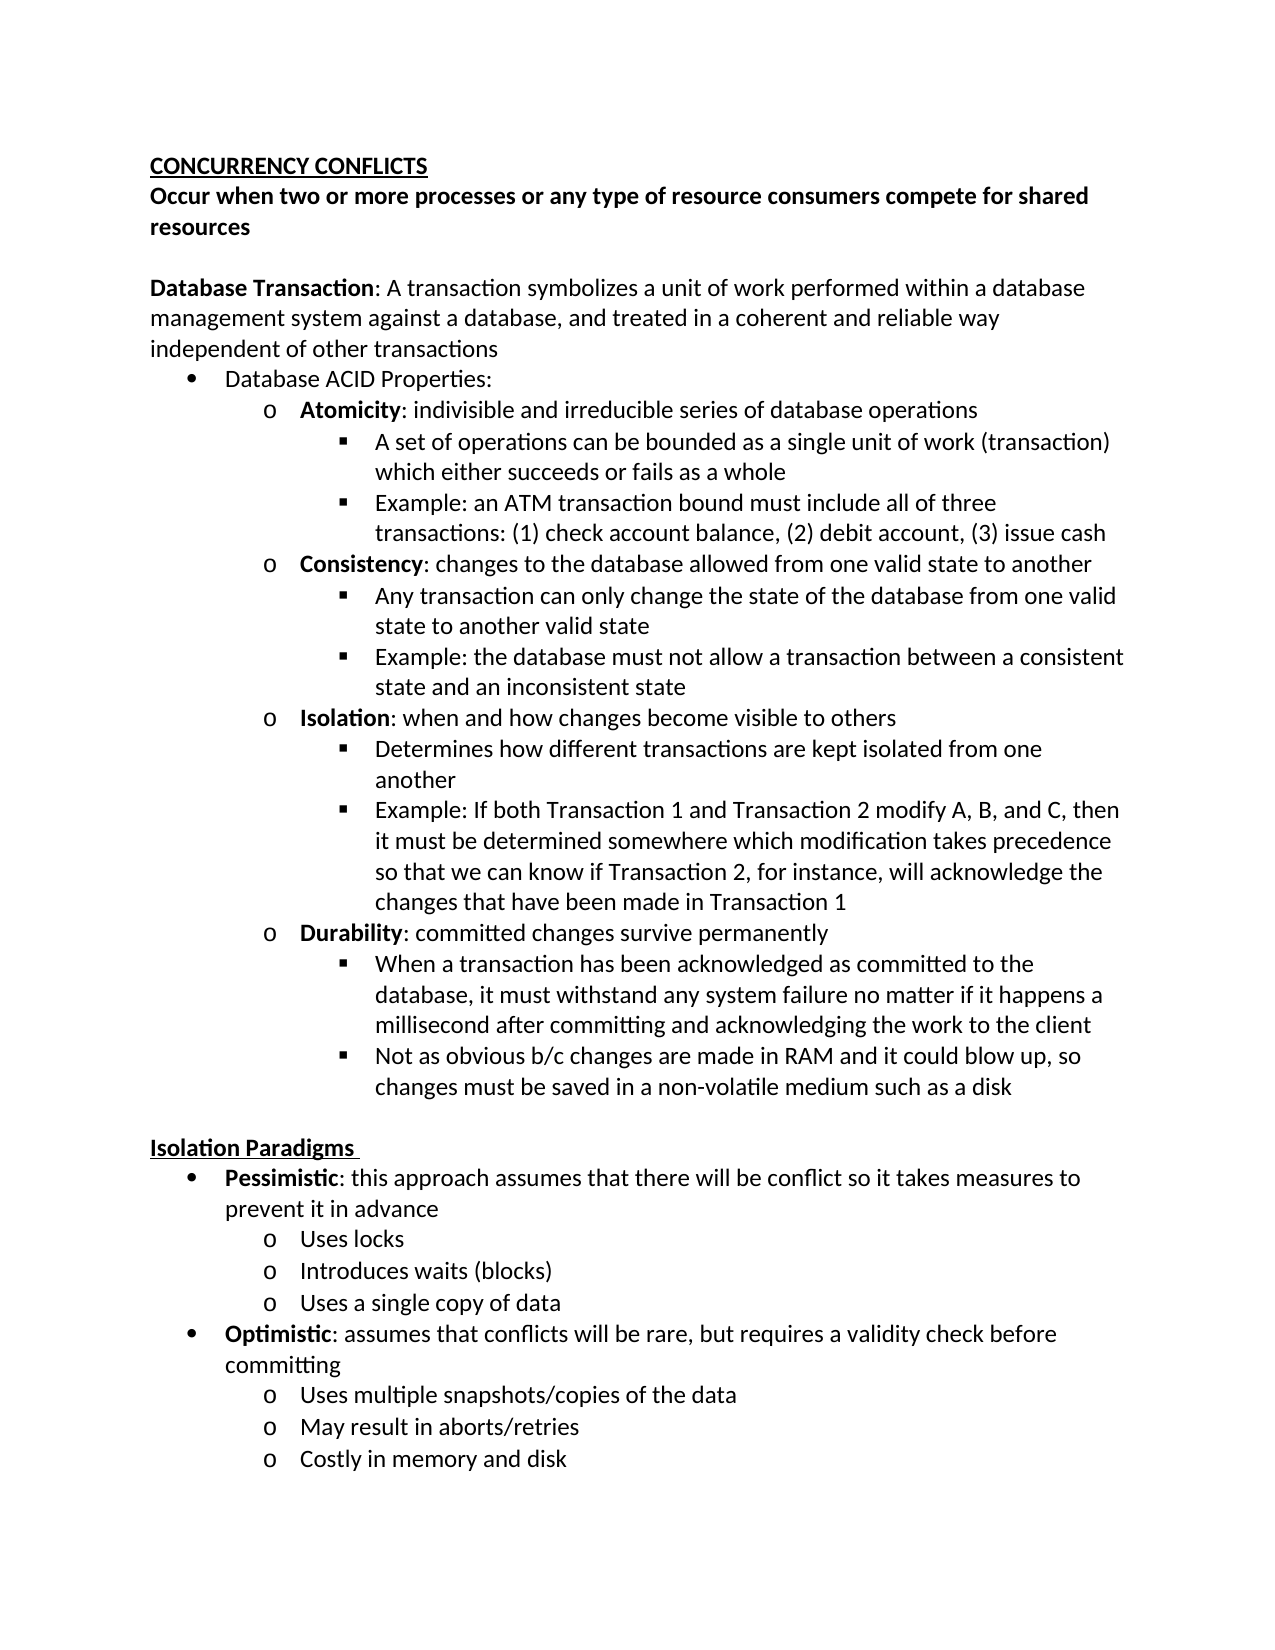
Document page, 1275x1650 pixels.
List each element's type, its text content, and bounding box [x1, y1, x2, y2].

text Database Transaction: A transaction symbolizes a unit of work performed within a database management system against a database, and treated in a coherent and reliable way independent of other transactions [150, 272, 1125, 364]
list Uses a single copy of data [262, 1287, 1125, 1318]
list Pessimistic: this approach assumes that there will be conflict so it takes measures to prevent it in advance [187, 1162, 1125, 1223]
list Isolation: when and how changes become visible to others [262, 702, 1125, 734]
list Introduces waits (blocks) [262, 1255, 1125, 1287]
list Uses locks [262, 1223, 1125, 1255]
text Isolation Paradigms [150, 1132, 1125, 1162]
list Any transaction can only change the state of the database from one valid state to another valid state [337, 580, 1125, 641]
list A set of operations can be bounded as a single unit of work (transaction) which either succeeds or fails as a whole [337, 426, 1125, 487]
list Consistency: changes to the database allowed from one valid state to another [262, 548, 1125, 580]
list Uses multiple snapshots/copies of the data [262, 1379, 1125, 1411]
list Determines how different transactions are kept isolated from one another [337, 734, 1125, 795]
text Occur when two or more processes or any type of resource consumers compete for shared resources [150, 181, 1125, 242]
list Database ACID Properties: [187, 364, 1125, 394]
list Durability: committed changes survive permanently [262, 917, 1125, 948]
list May result in aborts/retries [262, 1411, 1125, 1443]
list When a transaction has been acknowledged as committed to the database, it must withstand any system failure no matter if it happens a millisecond after committing and acknowledging the work to the client [337, 948, 1125, 1040]
list Example: the database must not allow a transaction between a consistent state and an inconsistent state [337, 641, 1125, 702]
list Atomicity: indivisible and irreducible series of database operations [262, 394, 1125, 426]
text CONCURRENCY CONFLICTS [150, 150, 1125, 181]
list Example: If both Transaction 1 and Transaction 2 modify A, B, and C, then it must be determined somewhere which modification takes precedence so that we can know if Transaction 2, for instance, will acknowledge the changes that have been made in Transaction 1 [337, 795, 1125, 917]
list Optimistic: assumes that conflicts will be rare, but requires a validity check before committing [187, 1318, 1125, 1379]
list Not as obvious b/c changes are made in RAM and it could blow up, so changes must be saved in a non-volatile medium such as a disk [337, 1040, 1125, 1101]
list Example: an ATM transaction bound must include all of three transactions: (1) check account balance, (2) debit account, (3) issue cash [337, 487, 1125, 548]
list Costly in memory and disk [262, 1443, 1125, 1475]
